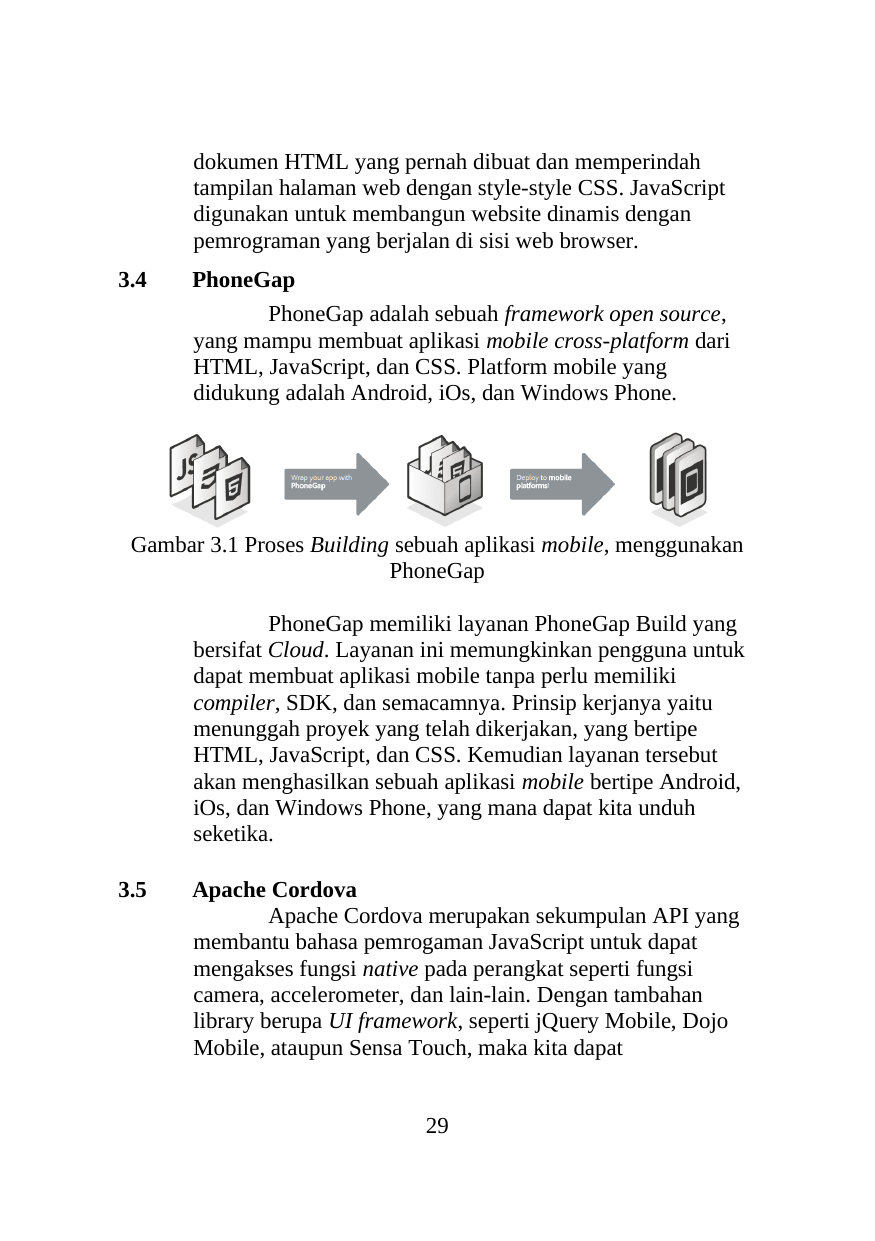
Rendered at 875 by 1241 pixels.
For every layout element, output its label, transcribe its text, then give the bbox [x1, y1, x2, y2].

list Apache Cordova [118, 876, 756, 902]
text PhoneGap adalah sebuah framework open source, yang mampu membuat aplikasi mobile cross-platform dari HTML, JavaScript, dan CSS. Platform mobile yang didukung adalah Android, iOs, dan Windows Phone. [193, 300, 756, 406]
list PhoneGap [118, 266, 756, 292]
text PhoneGap memiliki layanan PhoneGap Build yang bersifat Cloud. Layanan ini memungkinkan pengguna untuk dapat membuat aplikasi mobile tanpa perlu memiliki compiler, SDK, dan semacamnya. Prinsip kerjanya yaitu menunggah proyek yang telah dikerjakan, yang bertipe HTML, JavaScript, dan CSS. Kemudian layanan tersebut akan menghasilkan sebuah aplikasi mobile bertipe Android, iOs, dan Windows Phone, yang mana dapat kita unduh seketika. [193, 610, 756, 847]
picture [165, 432, 709, 531]
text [193, 902, 756, 1060]
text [193, 148, 756, 253]
